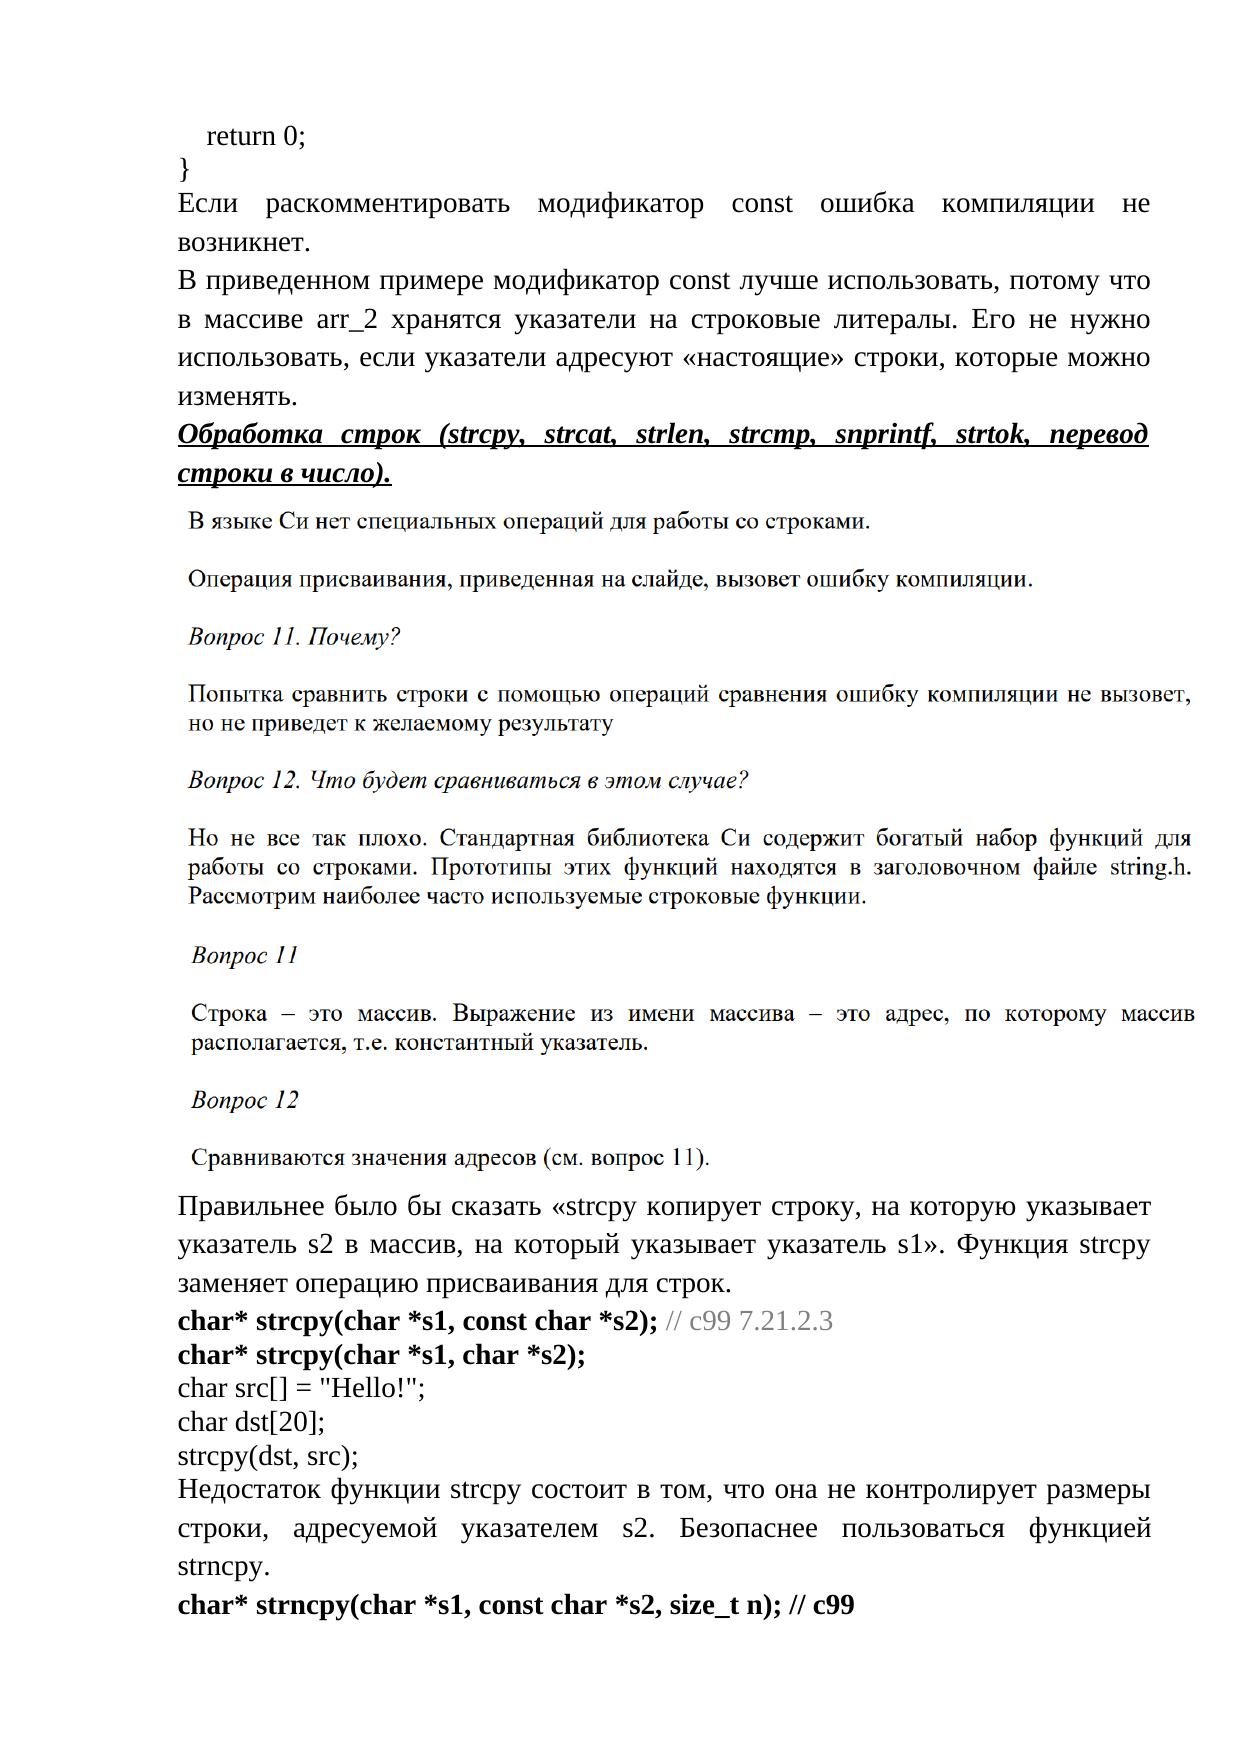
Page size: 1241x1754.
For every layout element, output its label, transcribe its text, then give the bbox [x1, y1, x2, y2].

text Недостаток функции strcpy состоит в том, что она не контролирует размеры строки, адресуемой указателем s2. Безопаснее пользоваться функцией strncpy. [177, 1471, 1152, 1582]
text } [177, 152, 1152, 185]
text char dst[20]; [177, 1404, 1152, 1438]
picture [177, 926, 1208, 1186]
text Обработка строк (strcpy, strcat, strlen, strcmp, snprintf, strtok, перевод строки в число). [177, 416, 1152, 488]
text strcpy(dst, src); [177, 1438, 1152, 1471]
text char* strncpy(char *s1, const char *s2, size_t n); // c99 [177, 1587, 1152, 1620]
text Если раскомментировать модификатор const ошибка компиляции не возникнет. [177, 185, 1152, 257]
text return 0; [177, 118, 1152, 152]
text char* strcpy(char *s1, const char *s2); // c99 7.21.2.3 [177, 1303, 1152, 1337]
text char src[] = "Hello!"; [177, 1371, 1152, 1404]
picture [177, 493, 1219, 925]
text char* strcpy(char *s1, char *s2); [177, 1337, 1152, 1371]
text В приведенном примере модификатор const лучше использовать, потому что в массиве arr_2 хранятся указатели на строковые литералы. Его не нужно использовать, если указатели адресуют «настоящие» строки, которые можно изменять. [177, 262, 1152, 411]
text Правильнее было бы сказать «strcpy копирует строку, на которую указывает указатель s2 в массив, на который указывает указатель s1». Функция strcpy заменяет операцию присваивания для строк. [177, 1188, 1152, 1298]
